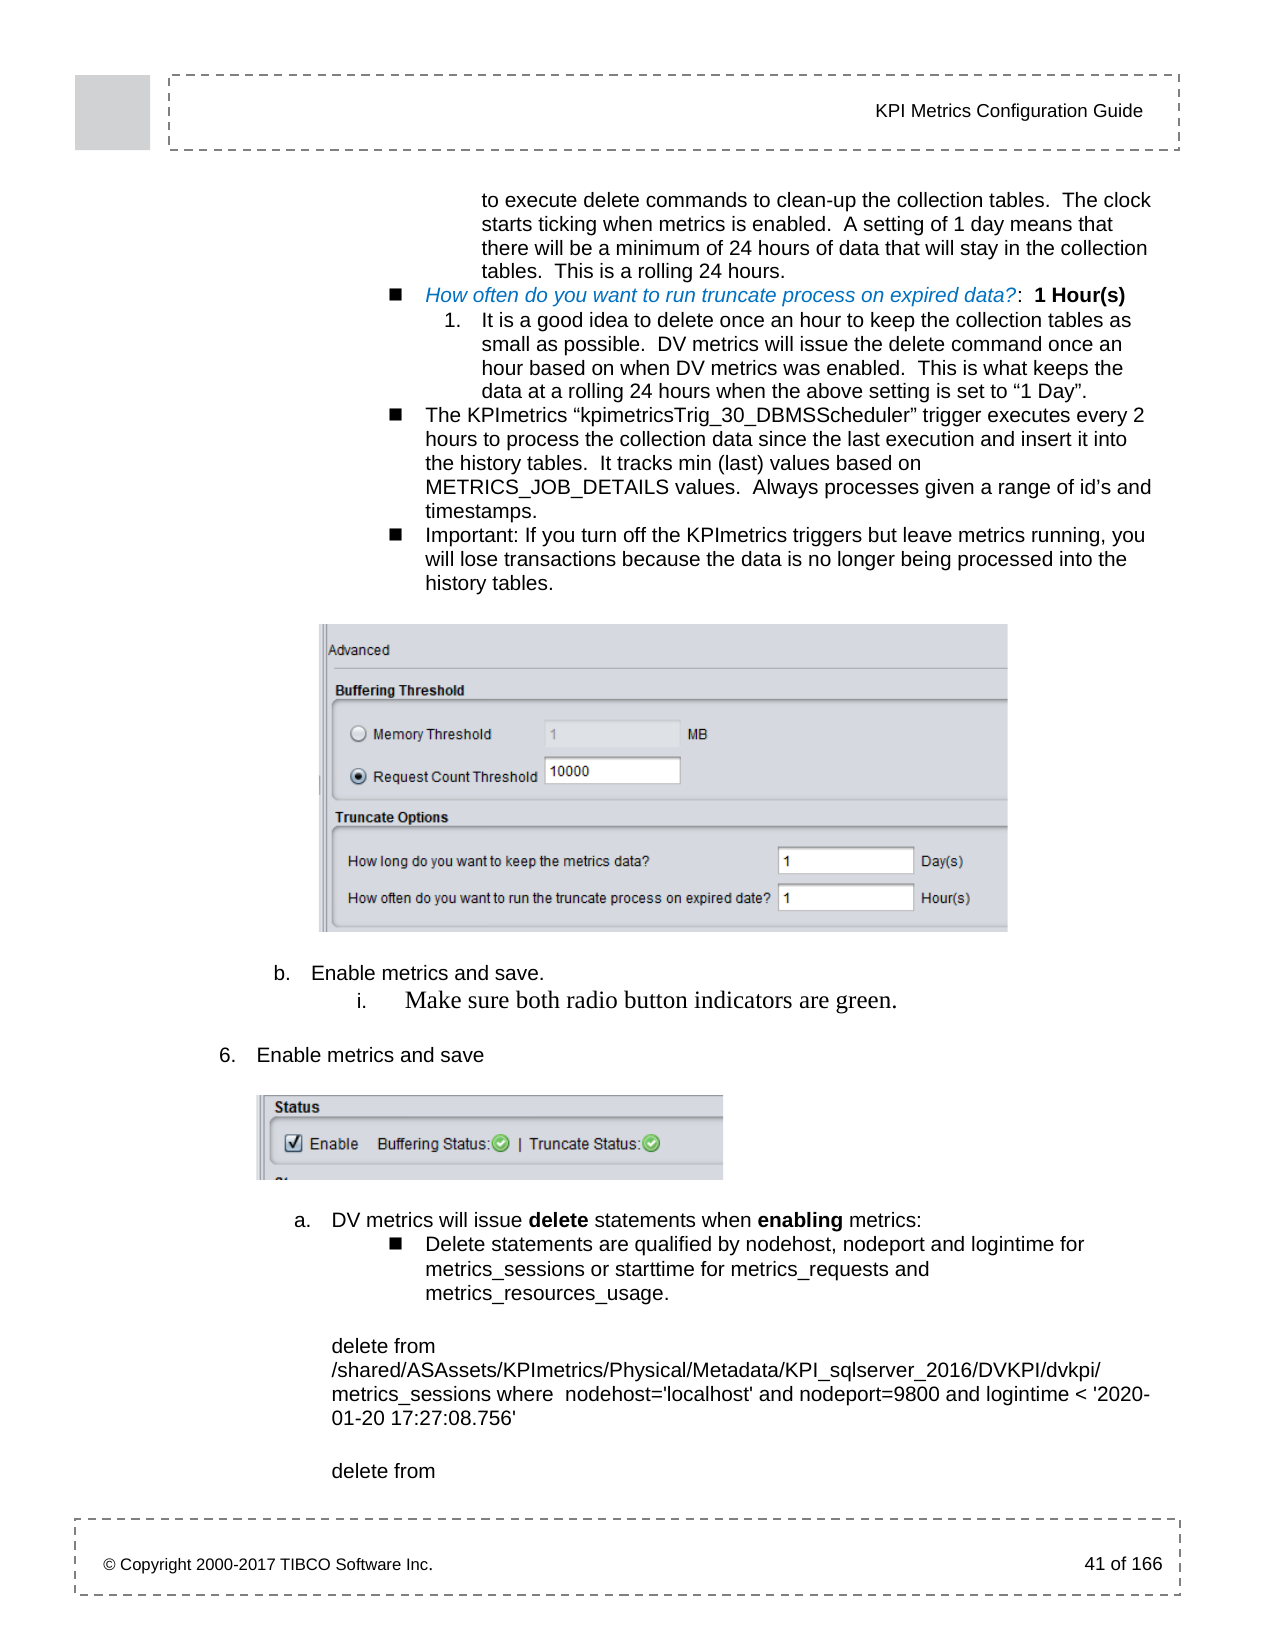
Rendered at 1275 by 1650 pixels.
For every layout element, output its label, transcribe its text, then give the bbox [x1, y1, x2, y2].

list DV metrics will issue delete statements when enabling metrics: [294, 1208, 1162, 1232]
picture [318, 624, 1008, 932]
list Make sure both radio button indicators are green. [367, 985, 1162, 1013]
list Enable metrics and save [219, 1043, 1162, 1067]
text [331, 1458, 1162, 1482]
list Delete statements are qualified by nodehost, nodeport and logintime for metrics_sessions or starttime for metrics_requests and metrics_resources_usage. [388, 1232, 1162, 1304]
picture [256, 1095, 724, 1180]
list Enable metrics and save. [273, 961, 1162, 985]
list How often do you want to run truncate process on expired data?: 1 Hour(s) [388, 283, 1162, 307]
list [444, 187, 1162, 283]
list It is a good idea to delete once an hour to keep the collection tables as small as possible. DV metrics will issue the delete command once an hour based on when DV metrics was enabled. This is what keeps the data at a rolling 24 hours when the above setting is set to “1 Day”. [444, 307, 1162, 403]
list Important: If you turn off the KPImetrics triggers but leave metrics running, you will lose transactions because the data is no longer being processed into the history tables. [388, 523, 1162, 595]
list The KPImetrics “kpimetricsTrig_30_DBMSScheduler” trigger executes every 2 hours to process the collection data since the last execution and insert it into the history tables. It tracks min (last) values based on METRICS_JOB_DETAILS values. Always processes given a range of id’s and timestamps. [388, 403, 1162, 523]
text delete from /shared/ASAssets/KPImetrics/Physical/Metadata/KPI_sqlserver_2016/DVKPI/dvkpi/metrics_sessions where nodehost='localhost' and nodeport=9800 and logintime < '2020-01-20 17:27:08.756' [331, 1333, 1162, 1429]
